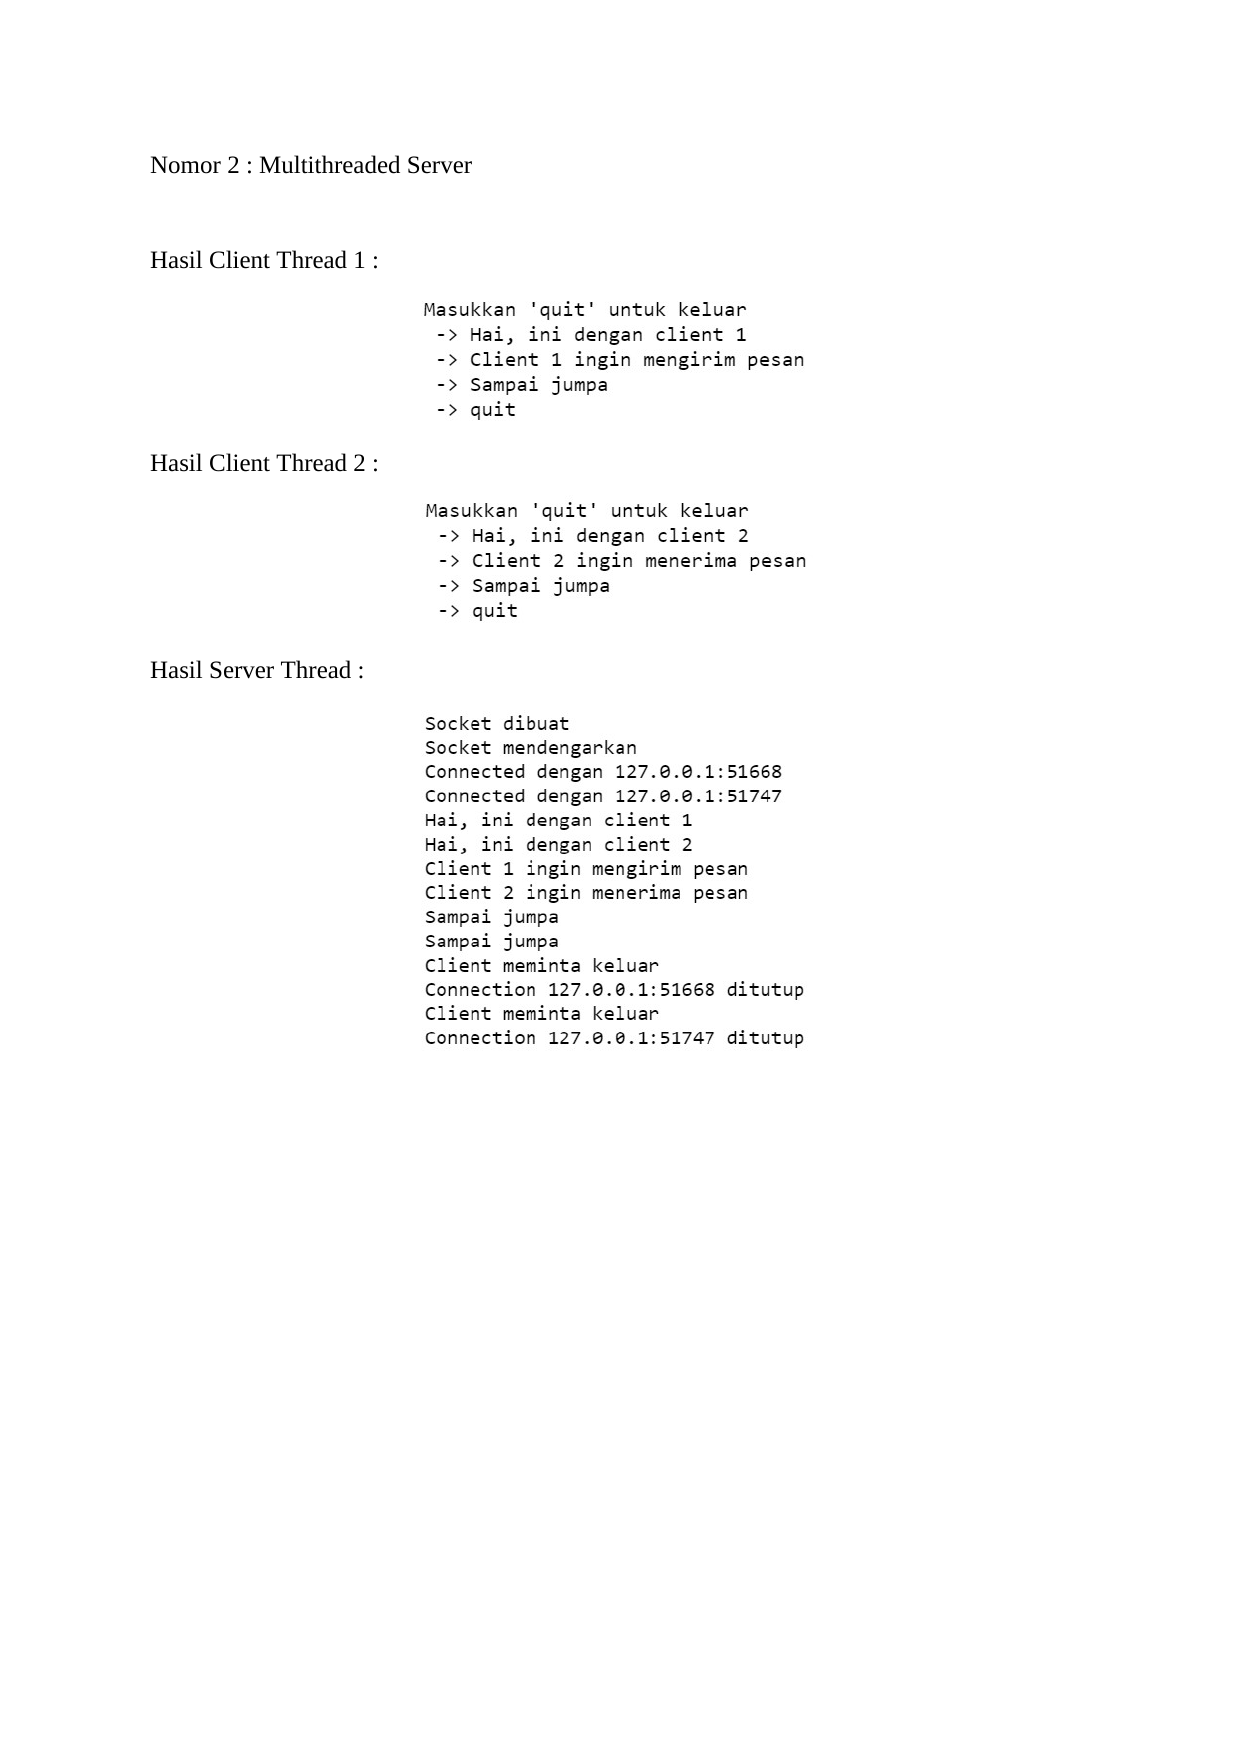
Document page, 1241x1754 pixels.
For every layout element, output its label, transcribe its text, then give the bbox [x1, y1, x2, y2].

picture [413, 293, 827, 429]
text Hasil Client Thread 2 : [150, 448, 1090, 477]
text Nomor 2 : Multithreaded Server [150, 150, 1090, 179]
picture [413, 495, 827, 636]
text Hasil Server Thread : [150, 655, 1090, 683]
picture [413, 702, 827, 1064]
text Hasil Client Thread 1 : [150, 245, 1090, 274]
